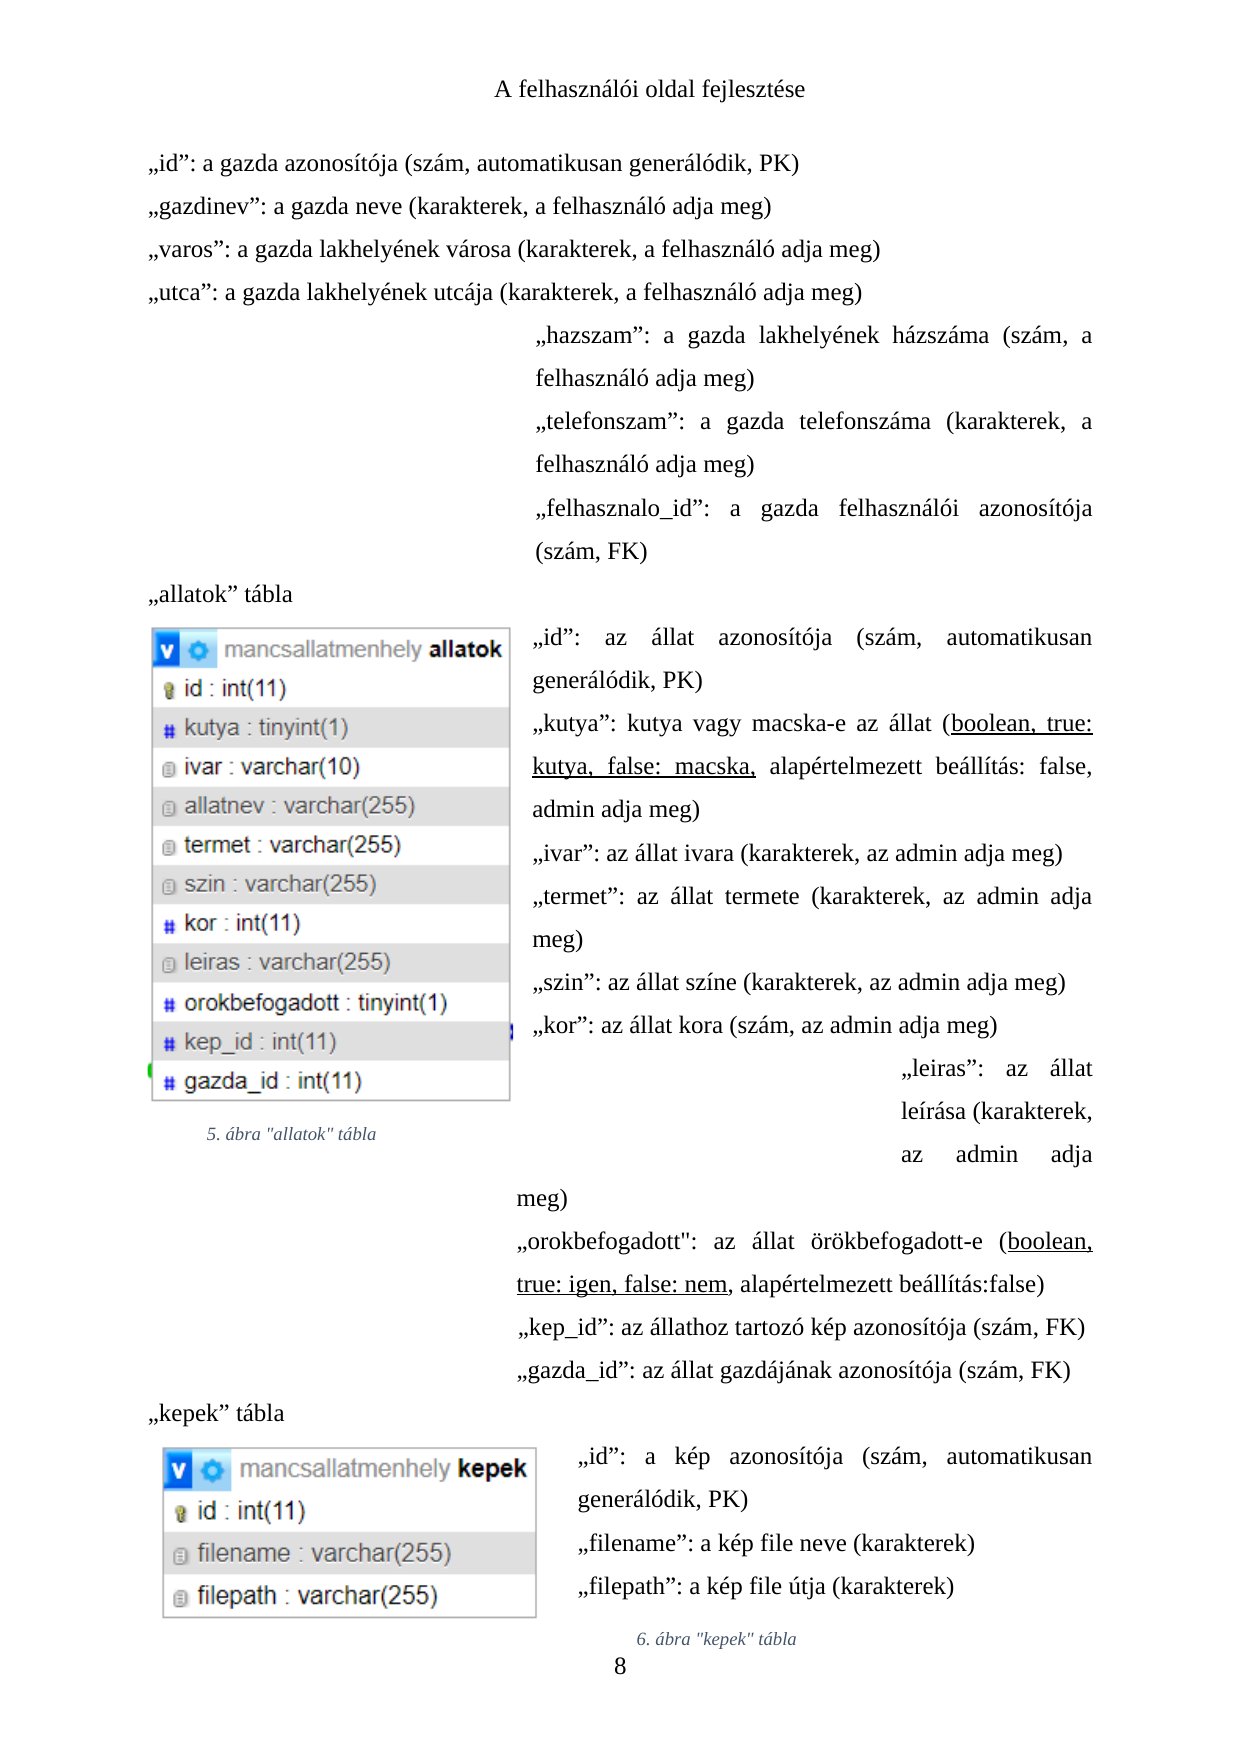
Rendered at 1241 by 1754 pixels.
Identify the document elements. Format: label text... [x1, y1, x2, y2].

text „kor”: az állat kora (szám, az admin adja meg) [514, 1010, 1093, 1039]
text „telefonszam”: a gazda telefonszáma (karakterek, a felhasználó adja meg) [535, 406, 1093, 478]
text „id”: a gazda azonosítója (szám, automatikusan generálódik, PK) [148, 148, 1093, 176]
text „allatok” tábla [148, 579, 1093, 608]
text „filename”: a kép file neve (karakterek) [559, 1528, 1093, 1556]
text „id”: az állat azonosítója (szám, automatikusan generálódik, PK) [514, 622, 1093, 694]
picture [147, 612, 514, 1114]
text „orokbefogadott": az állat örökbefogadott-e (boolean, true: igen, false: nem, alapértelmezett beállítás:false) [516, 1226, 1093, 1298]
text „gazda_id”: az állat gazdájának azonosítója (szám, FK) [443, 1355, 1093, 1384]
text „utca”: a gazda lakhelyének utcája (karakterek, a felhasználó adja meg) [148, 277, 1093, 306]
text „gazdinev”: a gazda neve (karakterek, a felhasználó adja meg) [148, 191, 1093, 219]
text „kep_id”: az állathoz tartozó kép azonosítója (szám, FK) [518, 1312, 1093, 1341]
text „termet”: az állat termete (karakterek, az admin adja meg) [514, 881, 1093, 953]
text „ivar”: az állat ivara (karakterek, az admin adja meg) [514, 838, 1093, 866]
text „id”: a kép azonosítója (szám, automatikusan generálódik, PK) [559, 1441, 1093, 1513]
picture [147, 1435, 559, 1627]
text „felhasznalo_id”: a gazda felhasználói azonosítója (szám, FK) [535, 493, 1093, 564]
text „filepath”: a kép file útja (karakterek) [559, 1571, 1093, 1599]
text „kepek” tábla [148, 1398, 1093, 1427]
text „szin”: az állat színe (karakterek, az admin adja meg) [514, 967, 1093, 996]
text „hazszam”: a gazda lakhelyének házszáma (szám, a felhasználó adja meg) [535, 320, 1093, 392]
text „varos”: a gazda lakhelyének városa (karakterek, a felhasználó adja meg) [148, 234, 1093, 263]
text „kutya”: kutya vagy macska-e az állat (boolean, true: kutya, false: macska, alapértelmezett beállítás: false, admin adja meg) [514, 708, 1093, 823]
text „leiras”: az állat leírása (karakterek, az admin adja meg) [516, 1053, 1093, 1211]
